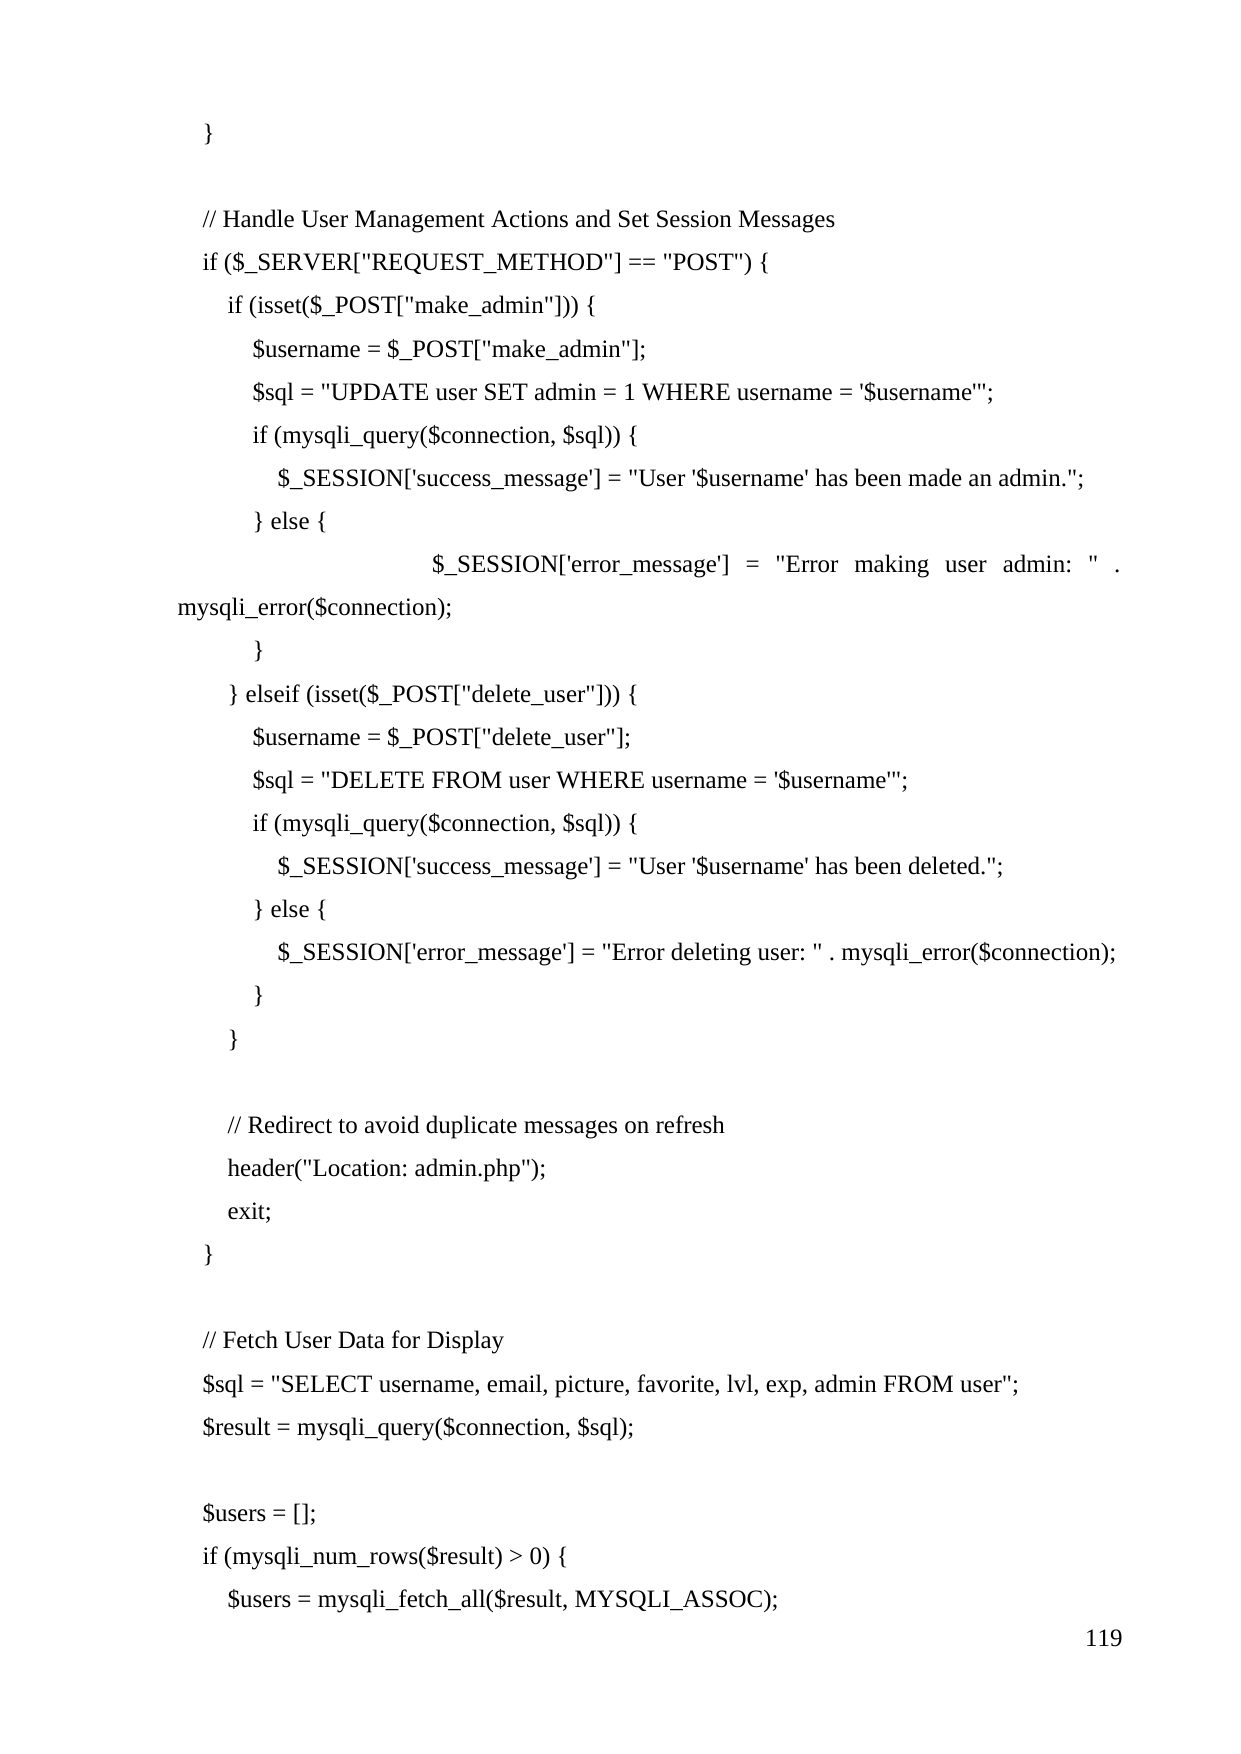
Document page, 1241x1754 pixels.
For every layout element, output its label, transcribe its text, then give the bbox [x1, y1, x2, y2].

text // Redirect to avoid duplicate messages on refresh [177, 1110, 1122, 1139]
text $result = mysqli_query($connection, $sql); [177, 1412, 1122, 1441]
text if (isset($_POST["make_admin"])) { [177, 291, 1122, 319]
text } [177, 1024, 1122, 1052]
text if (mysqli_query($connection, $sql)) { [177, 420, 1122, 449]
text // Fetch User Data for Display [177, 1326, 1122, 1354]
text $_SESSION['error_message'] = "Error deleting user: " . mysqli_error($connection); [177, 937, 1122, 966]
text $username = $_POST["make_admin"]; [177, 334, 1122, 362]
text } [177, 981, 1122, 1009]
text } elseif (isset($_POST["delete_user"])) { [177, 679, 1122, 707]
text $sql = "UPDATE user SET admin = 1 WHERE username = '$username'"; [177, 377, 1122, 406]
text } else { [177, 894, 1122, 923]
text if (mysqli_query($connection, $sql)) { [177, 808, 1122, 837]
text } [177, 1239, 1122, 1268]
text $_SESSION['error_message'] = "Error making user admin: " . mysqli_error($connection); [177, 549, 1122, 621]
text $_SESSION['success_message'] = "User '$username' has been made an admin."; [177, 463, 1122, 492]
text } else { [177, 506, 1122, 535]
text // Handle User Management Actions and Set Session Messages [177, 204, 1122, 233]
text if (mysqli_num_rows($result) > 0) { [177, 1541, 1122, 1570]
text exit; [177, 1196, 1122, 1225]
text $users = mysqli_fetch_all($result, MYSQLI_ASSOC); [177, 1584, 1122, 1613]
text } [177, 636, 1122, 664]
text header("Location: admin.php"); [177, 1153, 1122, 1182]
text } [177, 118, 1122, 147]
text $sql = "SELECT username, email, picture, favorite, lvl, exp, admin FROM user"; [177, 1369, 1122, 1397]
text $sql = "DELETE FROM user WHERE username = '$username'"; [177, 765, 1122, 794]
text $users = []; [177, 1498, 1122, 1527]
text $username = $_POST["delete_user"]; [177, 722, 1122, 751]
text if ($_SERVER["REQUEST_METHOD"] == "POST") { [177, 247, 1122, 276]
text $_SESSION['success_message'] = "User '$username' has been deleted."; [177, 851, 1122, 880]
